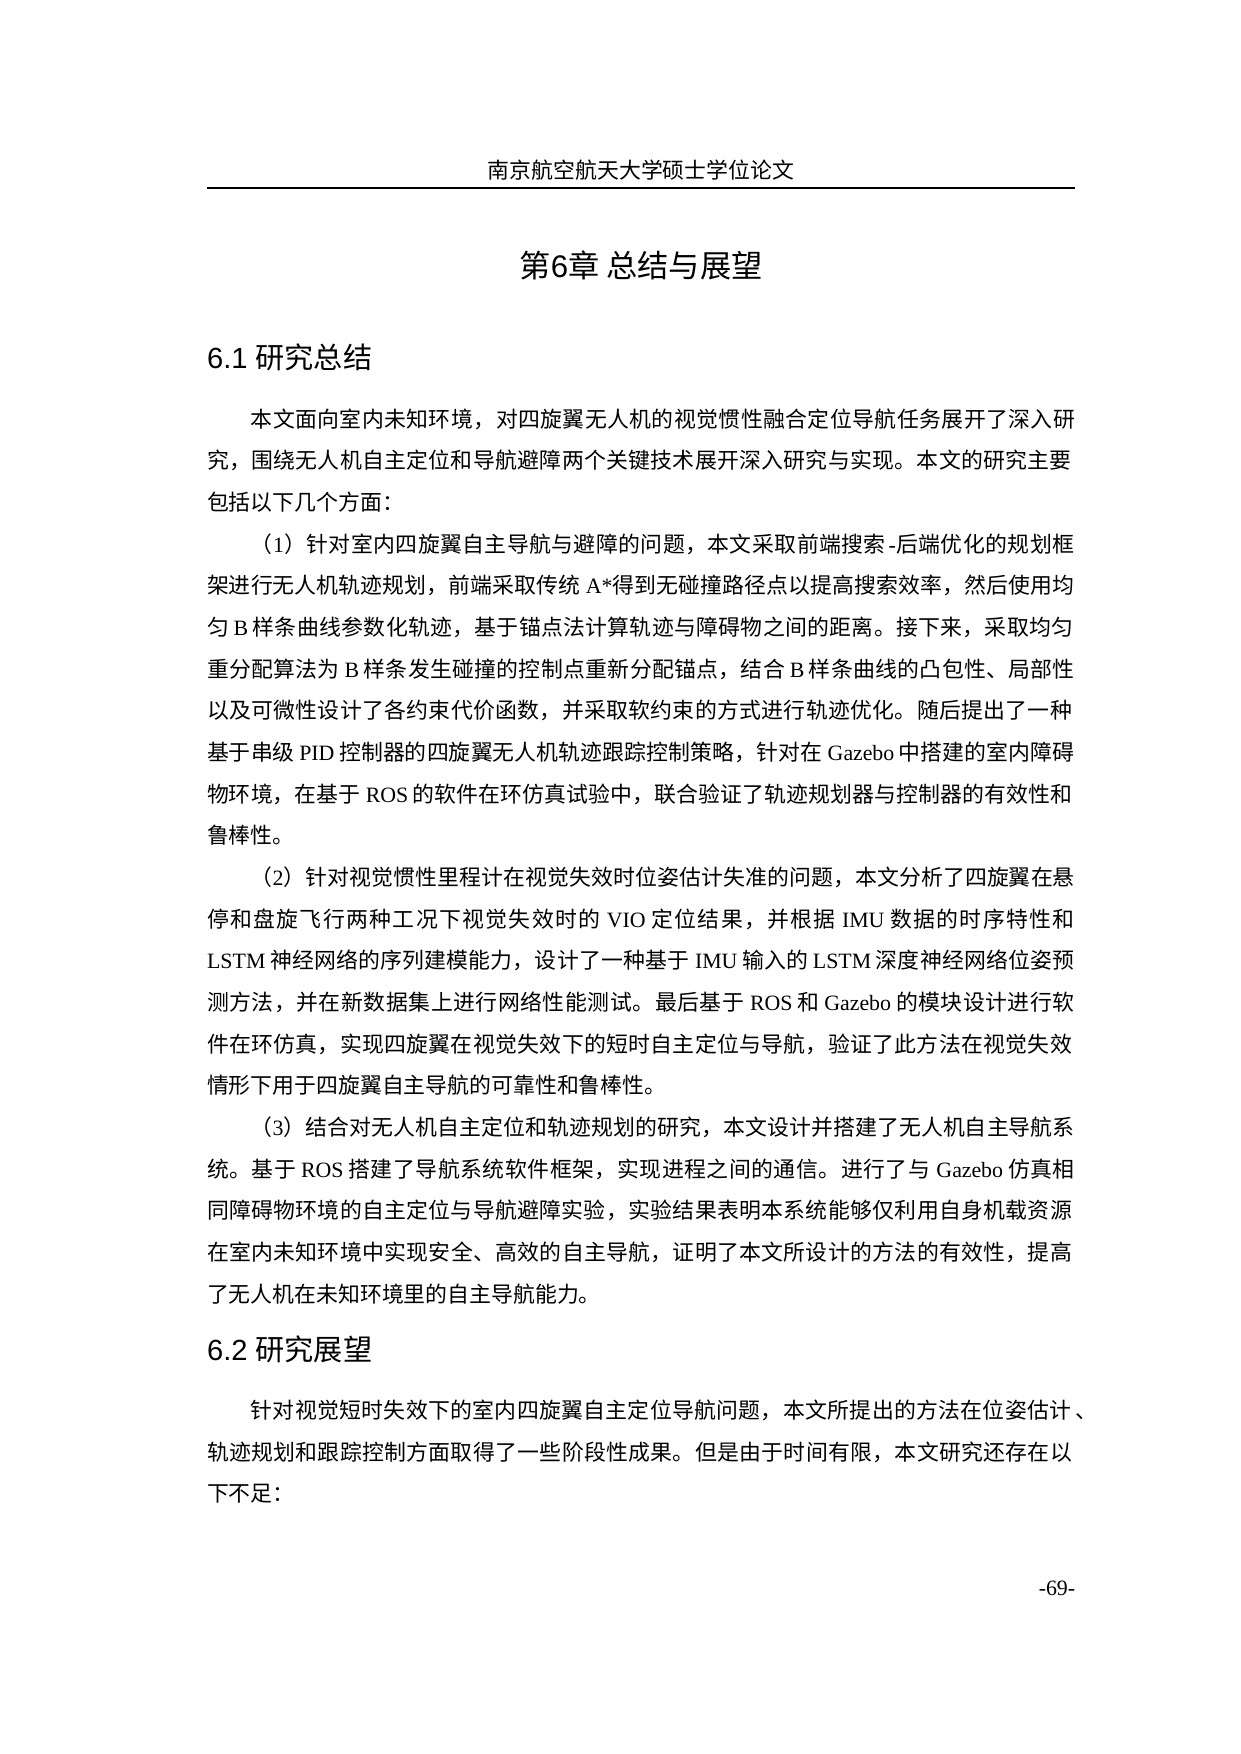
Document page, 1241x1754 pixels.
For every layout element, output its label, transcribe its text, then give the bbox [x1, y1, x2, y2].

text （3）结合对无人机自主定位和轨迹规划的研究，本文设计并搭建了无人机自主导航系统。基于ROS搭建了导航系统软件框架，实现进程之间的通信。进行了与Gazebo仿真相同障碍物环境的自主定位与导航避障实验，实验结果表明本系统能够仅利用自身机载资源在室内未知环境中实现安全、高效的自主导航，证明了本文所设计的方法的有效性，提高了无人机在未知环境里的自主导航能力。 [207, 1102, 1075, 1310]
text 针对视觉短时失效下的室内四旋翼自主定位导航问题，本文所提出的方法在位姿估计、轨迹规划和跟踪控制方面取得了一些阶段性成果。但是由于时间有限，本文研究还存在以下不足： [207, 1385, 1075, 1510]
subtitle 总结与展望 [207, 244, 1075, 286]
text 本文面向室内未知环境，对四旋翼无人机的视觉惯性融合定位导航任务展开了深入研究，围绕无人机自主定位和导航避障两个关键技术展开深入研究与实现。本文的研究主要包括以下几个方面： [207, 394, 1075, 519]
text （1）针对室内四旋翼自主导航与避障的问题，本文采取前端搜索-后端优化的规划框架进行无人机轨迹规划，前端采取传统A*得到无碰撞路径点以提高搜索效率，然后使用均匀B样条曲线参数化轨迹，基于锚点法计算轨迹与障碍物之间的距离。接下来，采取均匀重分配算法为B样条发生碰撞的控制点重新分配锚点，结合B样条曲线的凸包性、局部性以及可微性设计了各约束代价函数，并采取软约束的方式进行轨迹优化。随后提出了一种基于串级PID控制器的四旋翼无人机轨迹跟踪控制策略，针对在Gazebo中搭建的室内障碍物环境，在基于ROS的软件在环仿真试验中，联合验证了轨迹规划器与控制器的有效性和鲁棒性。 [207, 519, 1075, 852]
subtitle 研究总结 [207, 336, 1075, 377]
subtitle 研究展望 [207, 1327, 1075, 1368]
text （2）针对视觉惯性里程计在视觉失效时位姿估计失准的问题，本文分析了四旋翼在悬停和盘旋飞行两种工况下视觉失效时的VIO定位结果，并根据IMU数据的时序特性和LSTM神经网络的序列建模能力，设计了一种基于IMU输入的LSTM深度神经网络位姿预测方法，并在新数据集上进行网络性能测试。最后基于ROS和Gazebo的模块设计进行软件在环仿真，实现四旋翼在视觉失效下的短时自主定位与导航，验证了此方法在视觉失效情形下用于四旋翼自主导航的可靠性和鲁棒性。 [207, 852, 1075, 1102]
